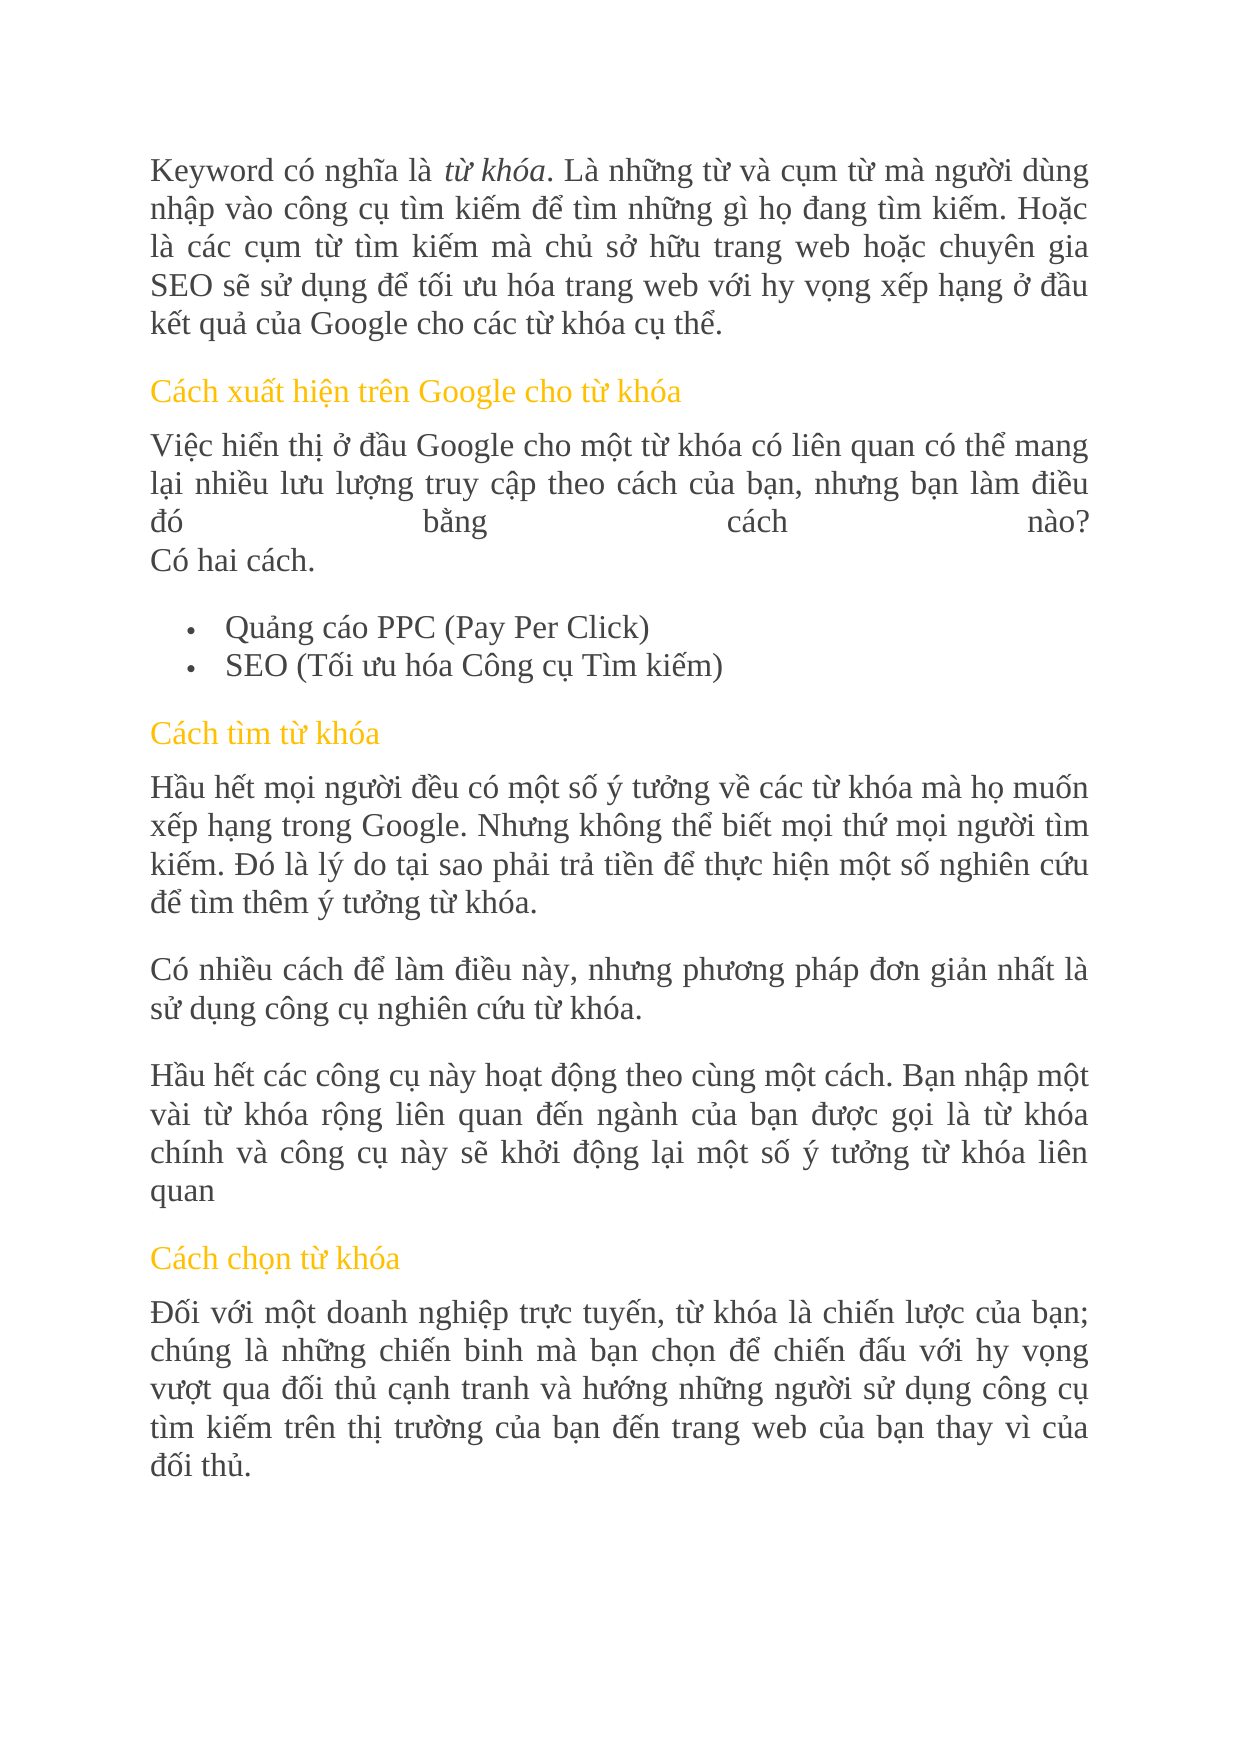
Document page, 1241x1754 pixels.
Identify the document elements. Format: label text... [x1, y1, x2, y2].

text Cách tìm từ khóa [150, 713, 1090, 751]
text Đối với một doanh nghiệp trực tuyến, từ khóa là chiến lược của bạn; chúng là những chiến binh mà bạn chọn để chiến đấu với hy vọng vượt qua đối thủ cạnh tranh và hướng những người sử dụng công cụ tìm kiếm trên thị trường của bạn đến trang web của bạn thay vì của đối thủ. [150, 1292, 1090, 1483]
text Cách xuất hiện trên Google cho từ khóa [150, 371, 1090, 409]
text Việc hiển thị ở đầu Google cho một từ khóa có liên quan có thể mang lại nhiều lưu lượng truy cập theo cách của bạn, nhưng bạn làm điều đó bằng cách nào? Có hai cách. [150, 425, 1090, 578]
text Có nhiều cách để làm điều này, nhưng phương pháp đơn giản nhất là sử dụng công cụ nghiên cứu từ khóa. [150, 949, 1090, 1026]
list Quảng cáo PPC (Pay Per Click) [187, 607, 1090, 646]
text Hầu hết các công cụ này hoạt động theo cùng một cách. Bạn nhập một vài từ khóa rộng liên quan đến ngành của bạn được gọi là từ khóa chính và công cụ này sẽ khởi động lại một số ý tưởng từ khóa liên quan [150, 1055, 1090, 1209]
list SEO (Tối ưu hóa Công cụ Tìm kiếm) [187, 646, 1090, 684]
text Hầu hết mọi người đều có một số ý tưởng về các từ khóa mà họ muốn xếp hạng trong Google. Nhưng không thể biết mọi thứ mọi người tìm kiếm. Đó là lý do tại sao phải trả tiền để thực hiện một số nghiên cứu để tìm thêm ý tưởng từ khóa. [150, 767, 1090, 920]
text Keyword có nghĩa là từ khóa. Là những từ và cụm từ mà người dùng nhập vào công cụ tìm kiếm để tìm những gì họ đang tìm kiếm. Hoặc là các cụm từ tìm kiếm mà chủ sở hữu trang web hoặc chuyên gia SEO sẽ sử dụng để tối ưu hóa trang web với hy vọng xếp hạng ở đầu kết quả của Google cho các từ khóa cụ thể. [150, 150, 1090, 342]
text Cách chọn từ khóa [150, 1238, 1090, 1276]
